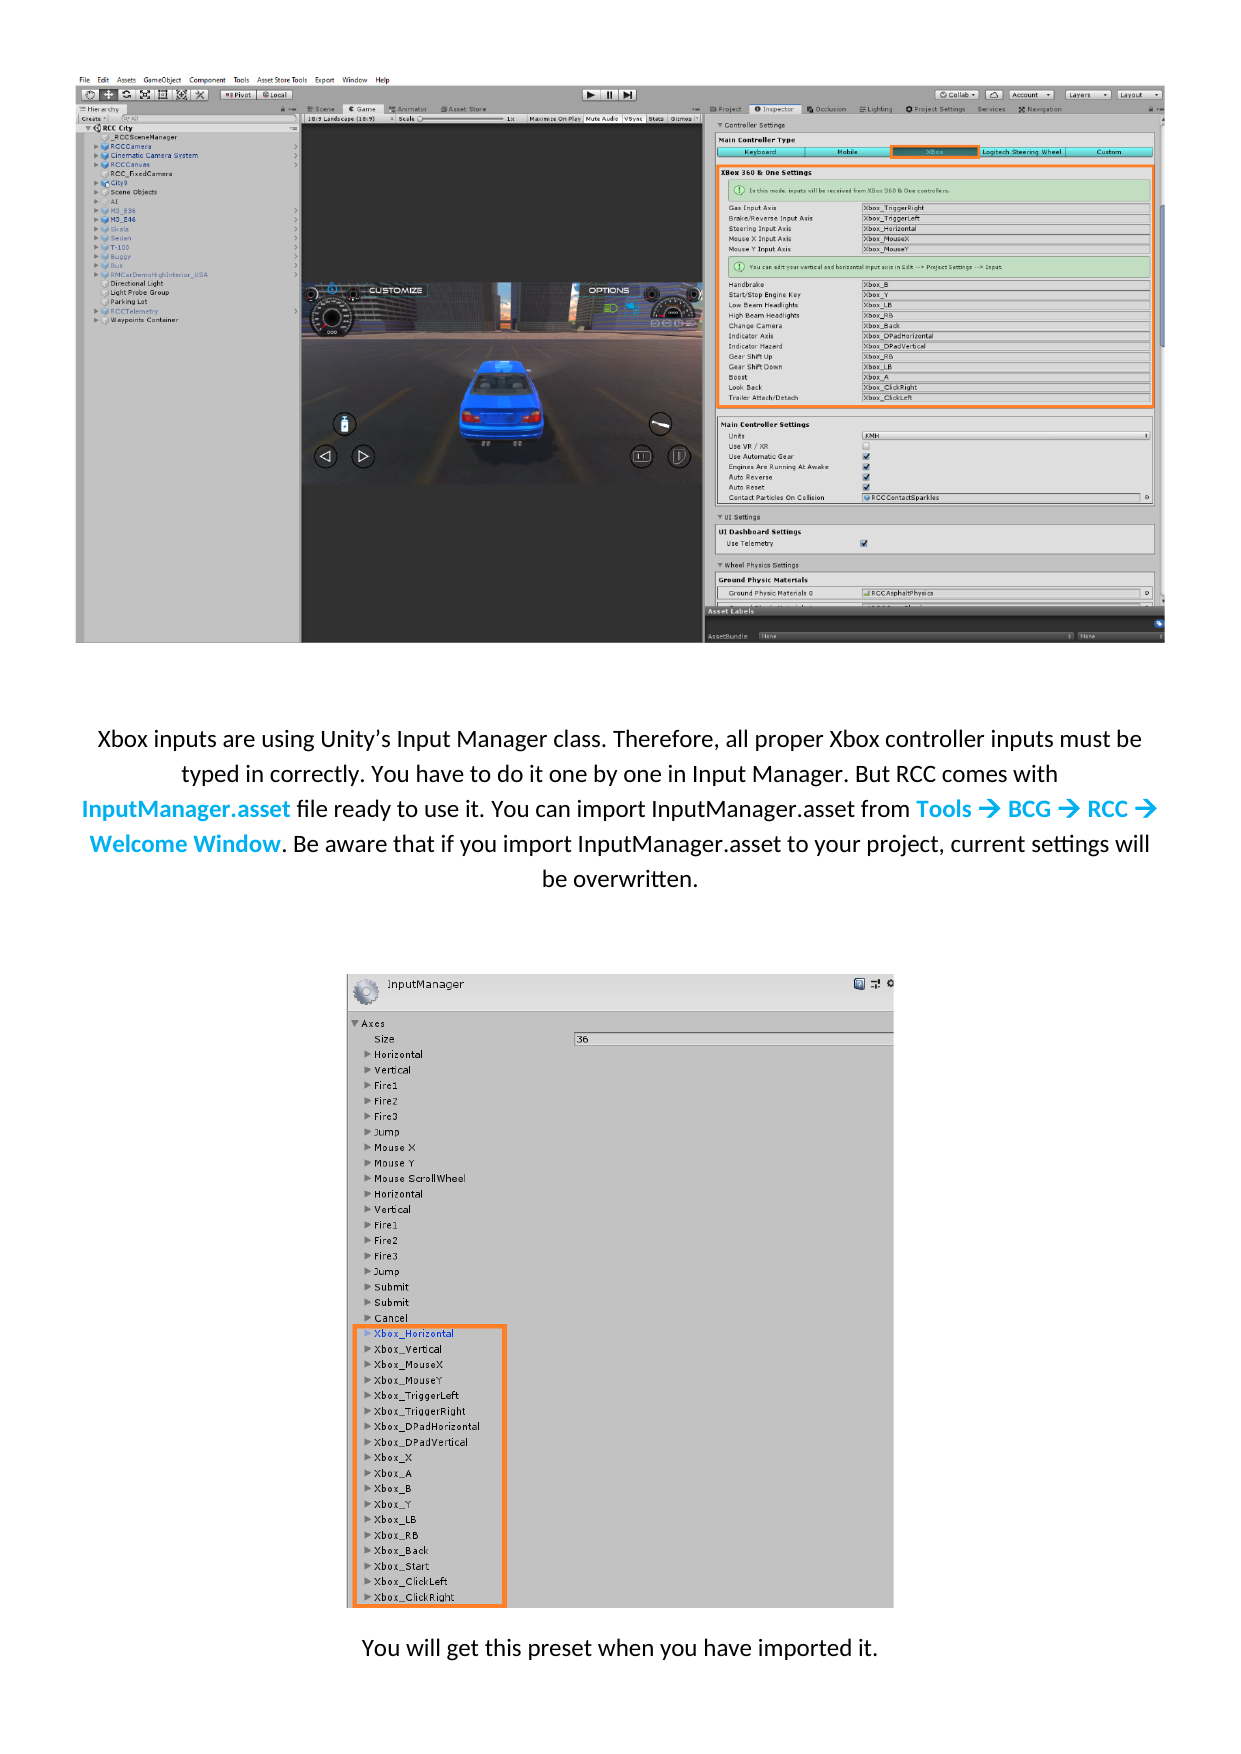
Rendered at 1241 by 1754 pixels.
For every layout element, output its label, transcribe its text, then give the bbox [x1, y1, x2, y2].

text You will get this preset when you have imported it. [75, 1632, 1165, 1663]
picture [346, 974, 894, 1608]
text Xbox inputs are using Unity’s Input Manager class. Therefore, all proper Xbox controller inputs must be typed in correctly. You have to do it one by one in Input Manager. But RCC comes with InputManager.asset file ready to use it. You can import InputManager.asset from Tools BCG RCC Welcome Window. Be aware that if you import InputManager.asset to your project, current settings will be overwritten. [75, 723, 1165, 893]
picture [75, 75, 1165, 643]
